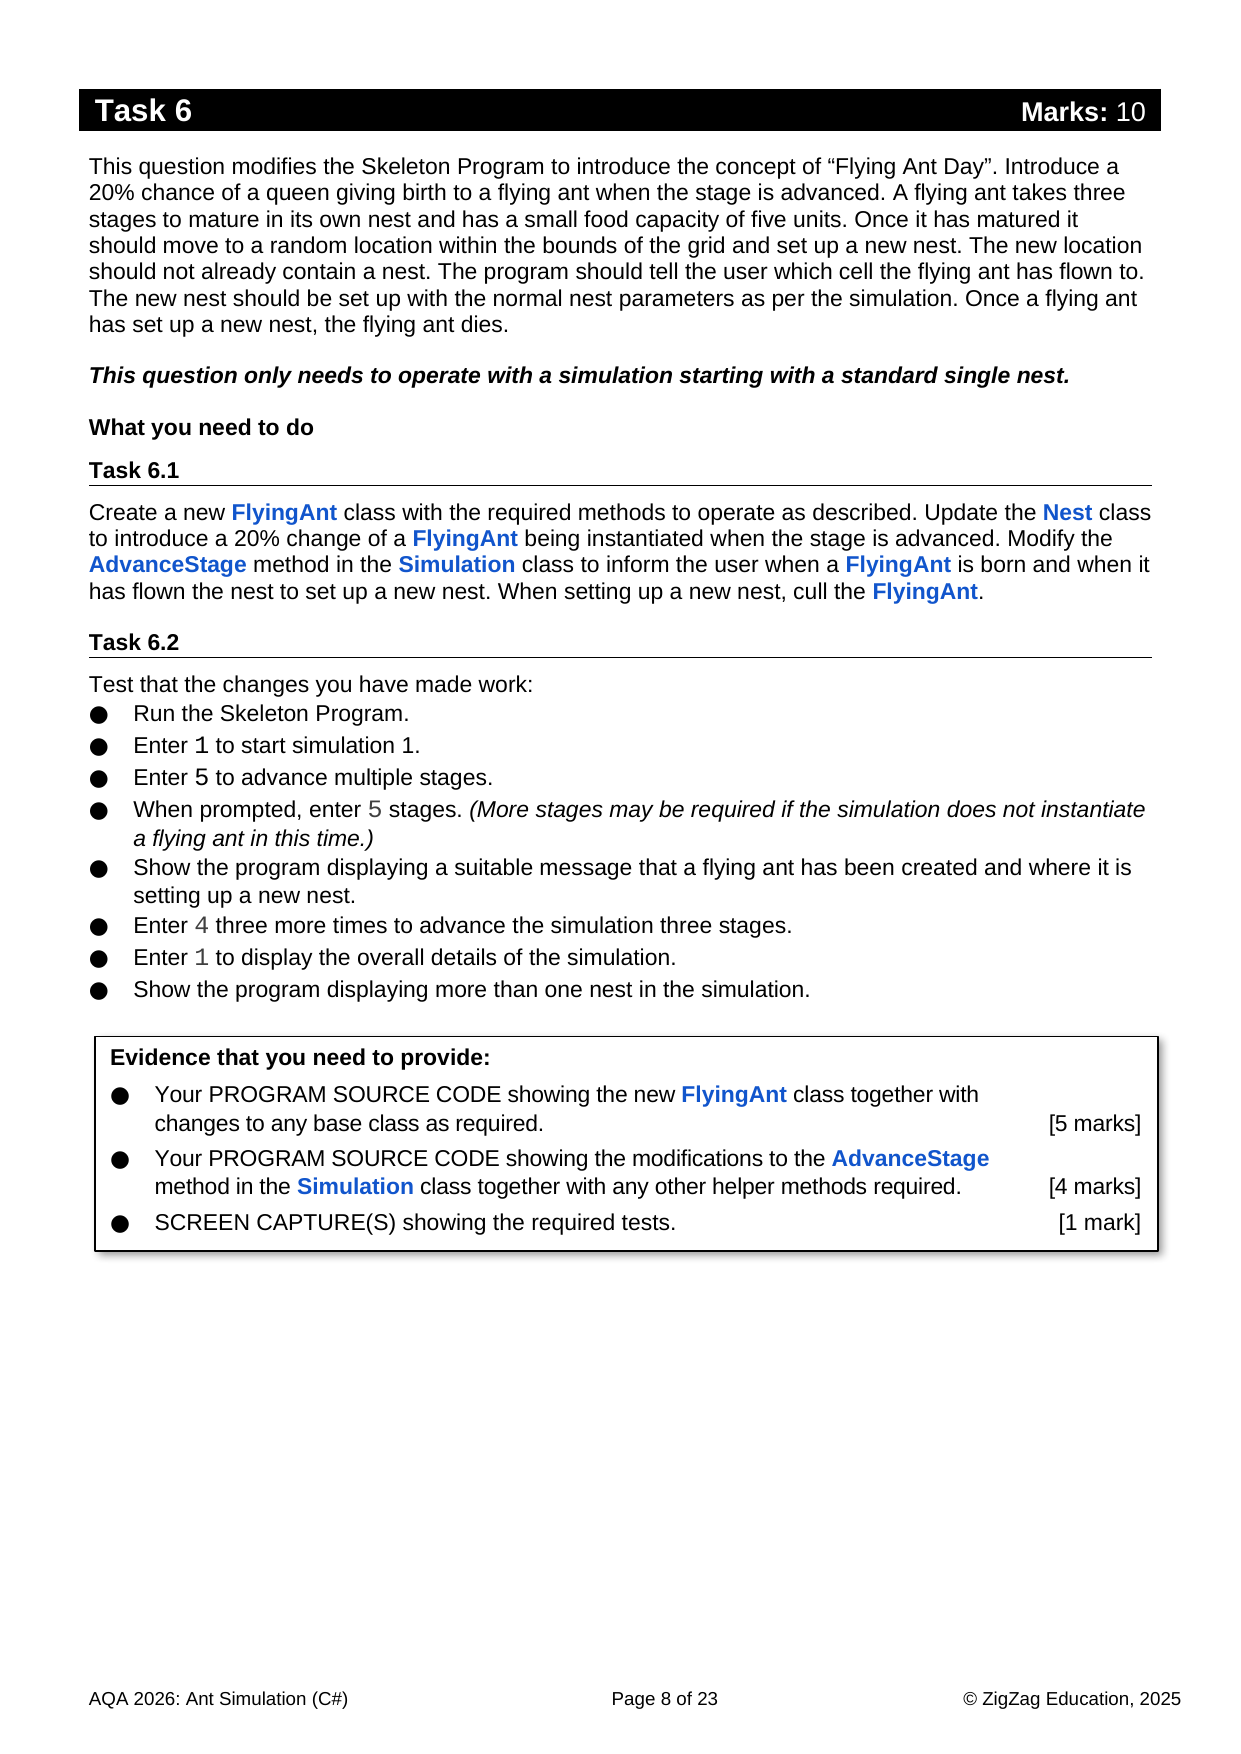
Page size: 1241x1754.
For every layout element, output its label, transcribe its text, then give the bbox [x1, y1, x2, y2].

text ● Enter 4 three more times to advance the simulation three stages. [89, 908, 1152, 941]
text ● Enter 1 to start simulation 1. [89, 729, 1152, 761]
text Task 6 Marks: 10 [80, 90, 1160, 130]
text Task 6.1 [89, 457, 1152, 485]
text This question only needs to operate with a simulation starting with a standard single nest. [89, 362, 1152, 389]
text Task 6.2 [89, 629, 1152, 657]
text ● When prompted, enter 5 stages. (More stages may be required if the simulation does not instantiate a flying ant in this time.) [89, 793, 1152, 851]
text ● Run the Skeleton Program. [89, 697, 1152, 729]
text ● Show the program displaying more than one nest in the simulation. [89, 972, 1152, 1004]
text ● Show the program displaying a suitable message that a flying ant has been created and where it is setting up a new nest. [89, 851, 1152, 908]
text ● Enter 1 to display the overall details of the simulation. [89, 941, 1152, 972]
text This question modifies the Skeleton Program to introduce the concept of “Flying Ant Day”. Introduce a 20% chance of a queen giving birth to a flying ant when the stage is advanced. A flying ant takes three stages to mature in its own nest and has a small food capacity of five units. Once it has matured it should move to a random location within the bounds of the grid and set up a new nest. The new location should not already contain a nest. The program should tell the user which cell the flying ant has flown to. The new nest should be set up with the normal nest parameters as per the simulation. Once a flying ant has set up a new nest, the flying ant dies. [89, 153, 1152, 337]
text What you need to do [89, 414, 1152, 440]
text Create a new FlyingAnt class with the required methods to operate as described. Update the Nest class to introduce a 20% change of a FlyingAnt being instantiated when the stage is advanced. Modify the AdvanceStage method in the Simulation class to inform the user when a FlyingAnt is born and when it has flown the nest to set up a new nest. When setting up a new nest, cull the FlyingAnt. [89, 499, 1152, 604]
text Test that the changes you have made work: [89, 671, 1152, 697]
text ● Enter 5 to advance multiple stages. [89, 761, 1152, 793]
